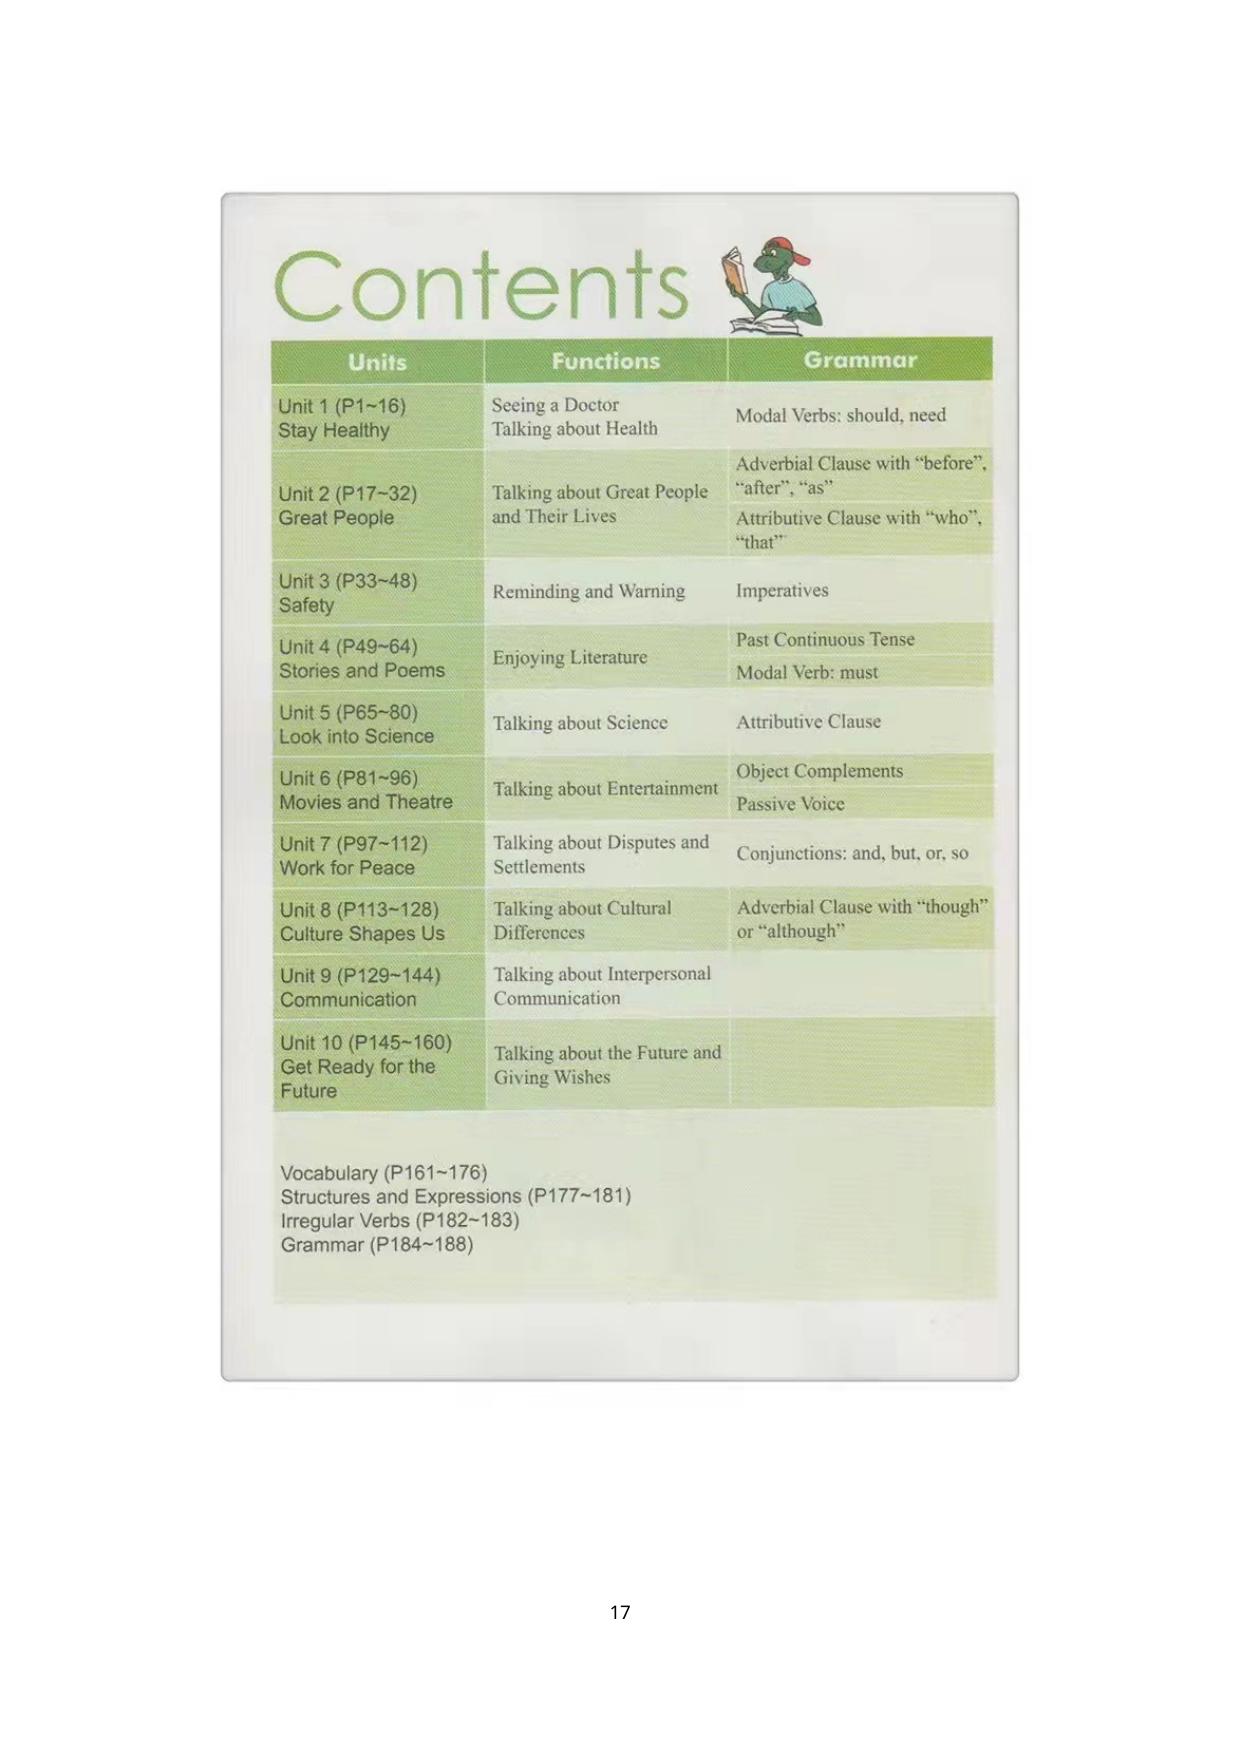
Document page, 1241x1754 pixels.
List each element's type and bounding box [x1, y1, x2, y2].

picture [187, 159, 1053, 1415]
